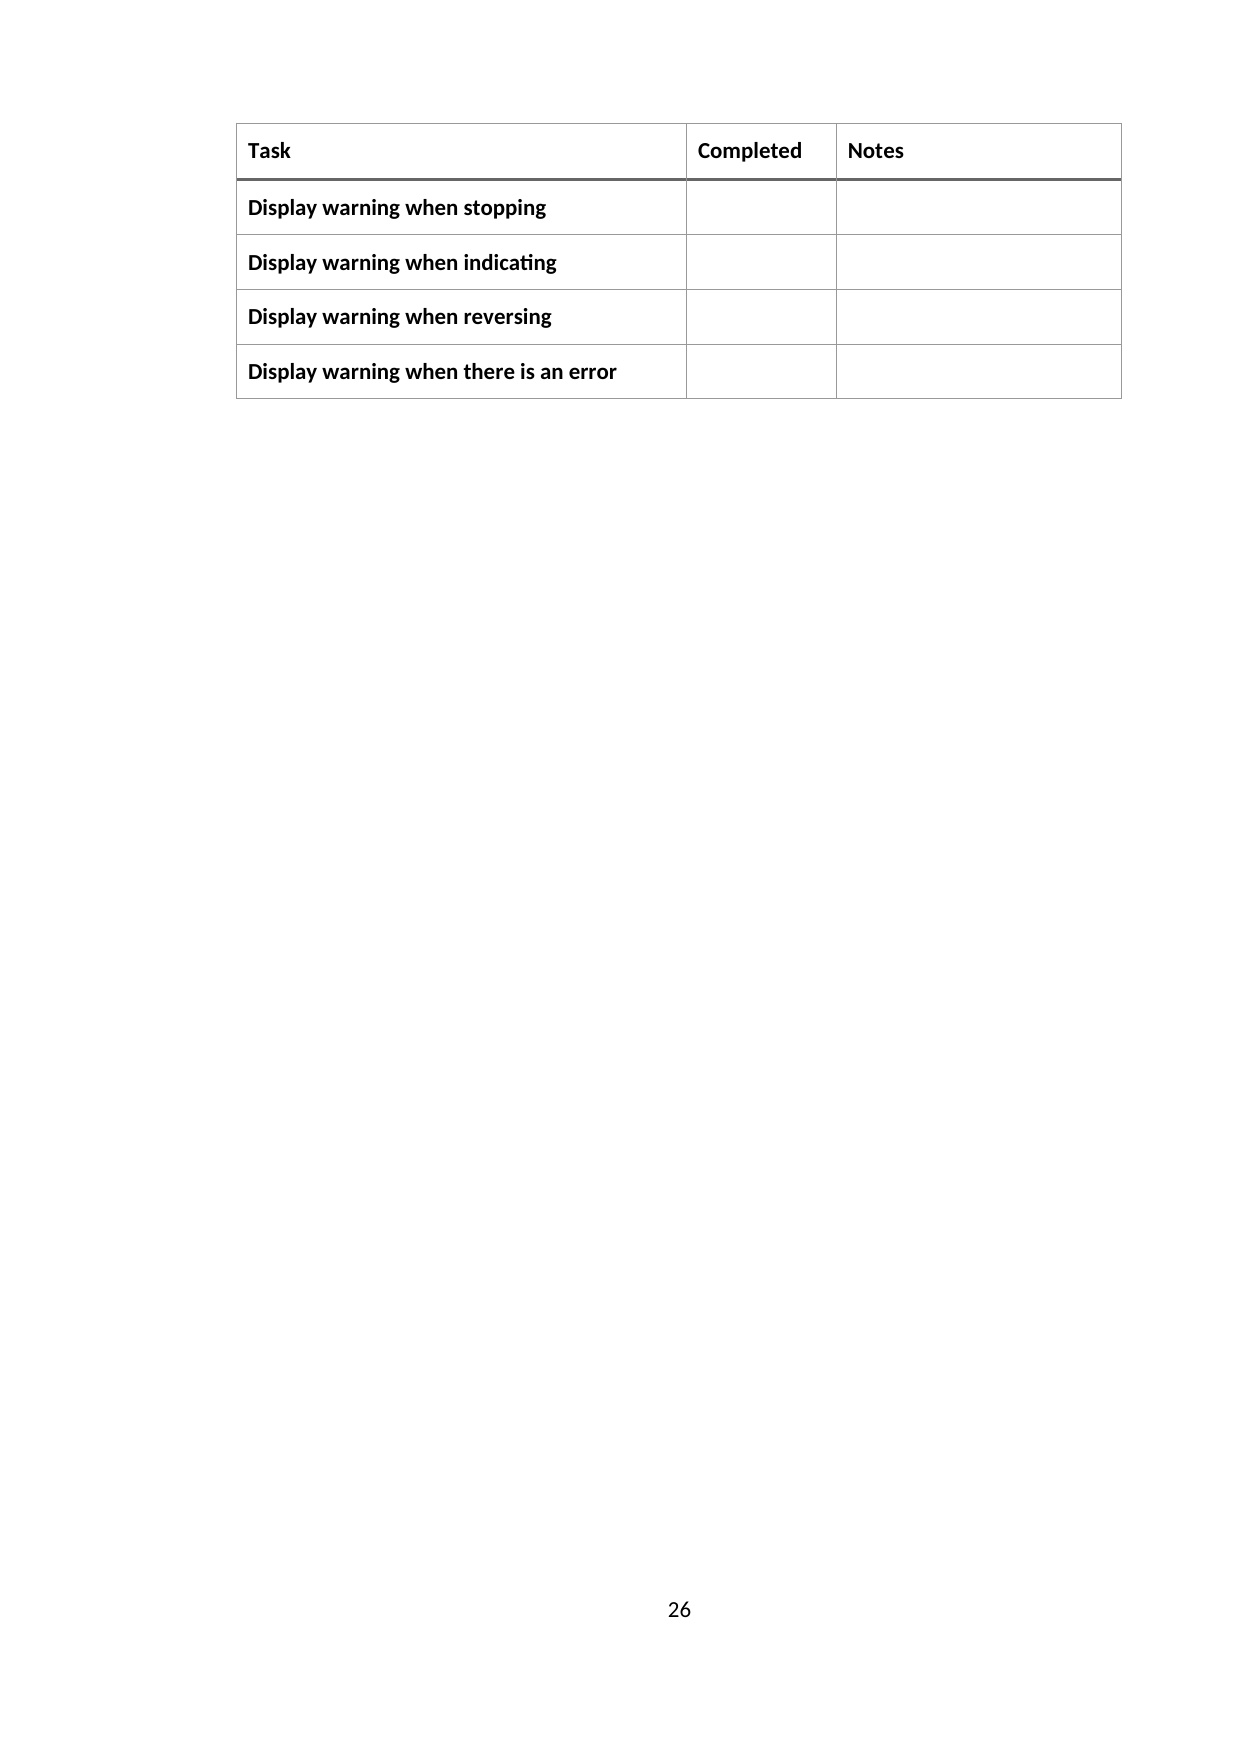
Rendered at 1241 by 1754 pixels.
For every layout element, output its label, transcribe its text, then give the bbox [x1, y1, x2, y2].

table_cell [837, 290, 1121, 343]
table_cell Display warning when there is an error [237, 345, 686, 398]
table_header Notes [837, 124, 1121, 177]
table_cell [687, 290, 836, 343]
table_cell [837, 345, 1121, 398]
table_cell Display warning when reversing [237, 290, 686, 343]
table_cell Display warning when indicating [237, 235, 686, 289]
table_header Task [237, 124, 686, 177]
table_cell [837, 235, 1121, 289]
table_cell [687, 345, 836, 398]
table_cell [837, 181, 1121, 234]
table_cell [687, 181, 836, 234]
table_header Completed [687, 124, 836, 177]
table_cell Display warning when stopping [237, 181, 686, 234]
table_cell [687, 235, 836, 289]
